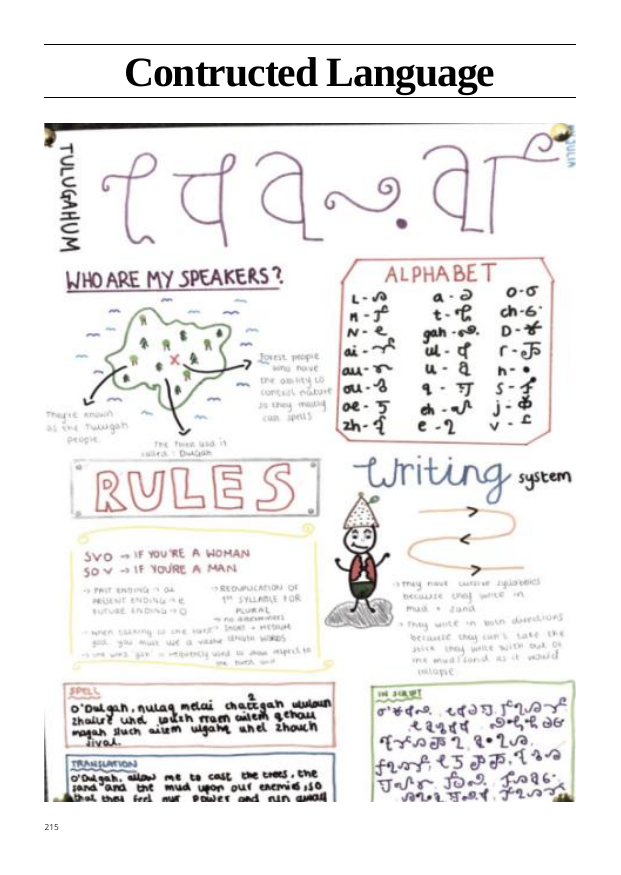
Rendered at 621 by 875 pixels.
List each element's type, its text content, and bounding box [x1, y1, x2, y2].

subtitle Contructed Language [44, 45, 576, 97]
picture [44, 123, 576, 802]
